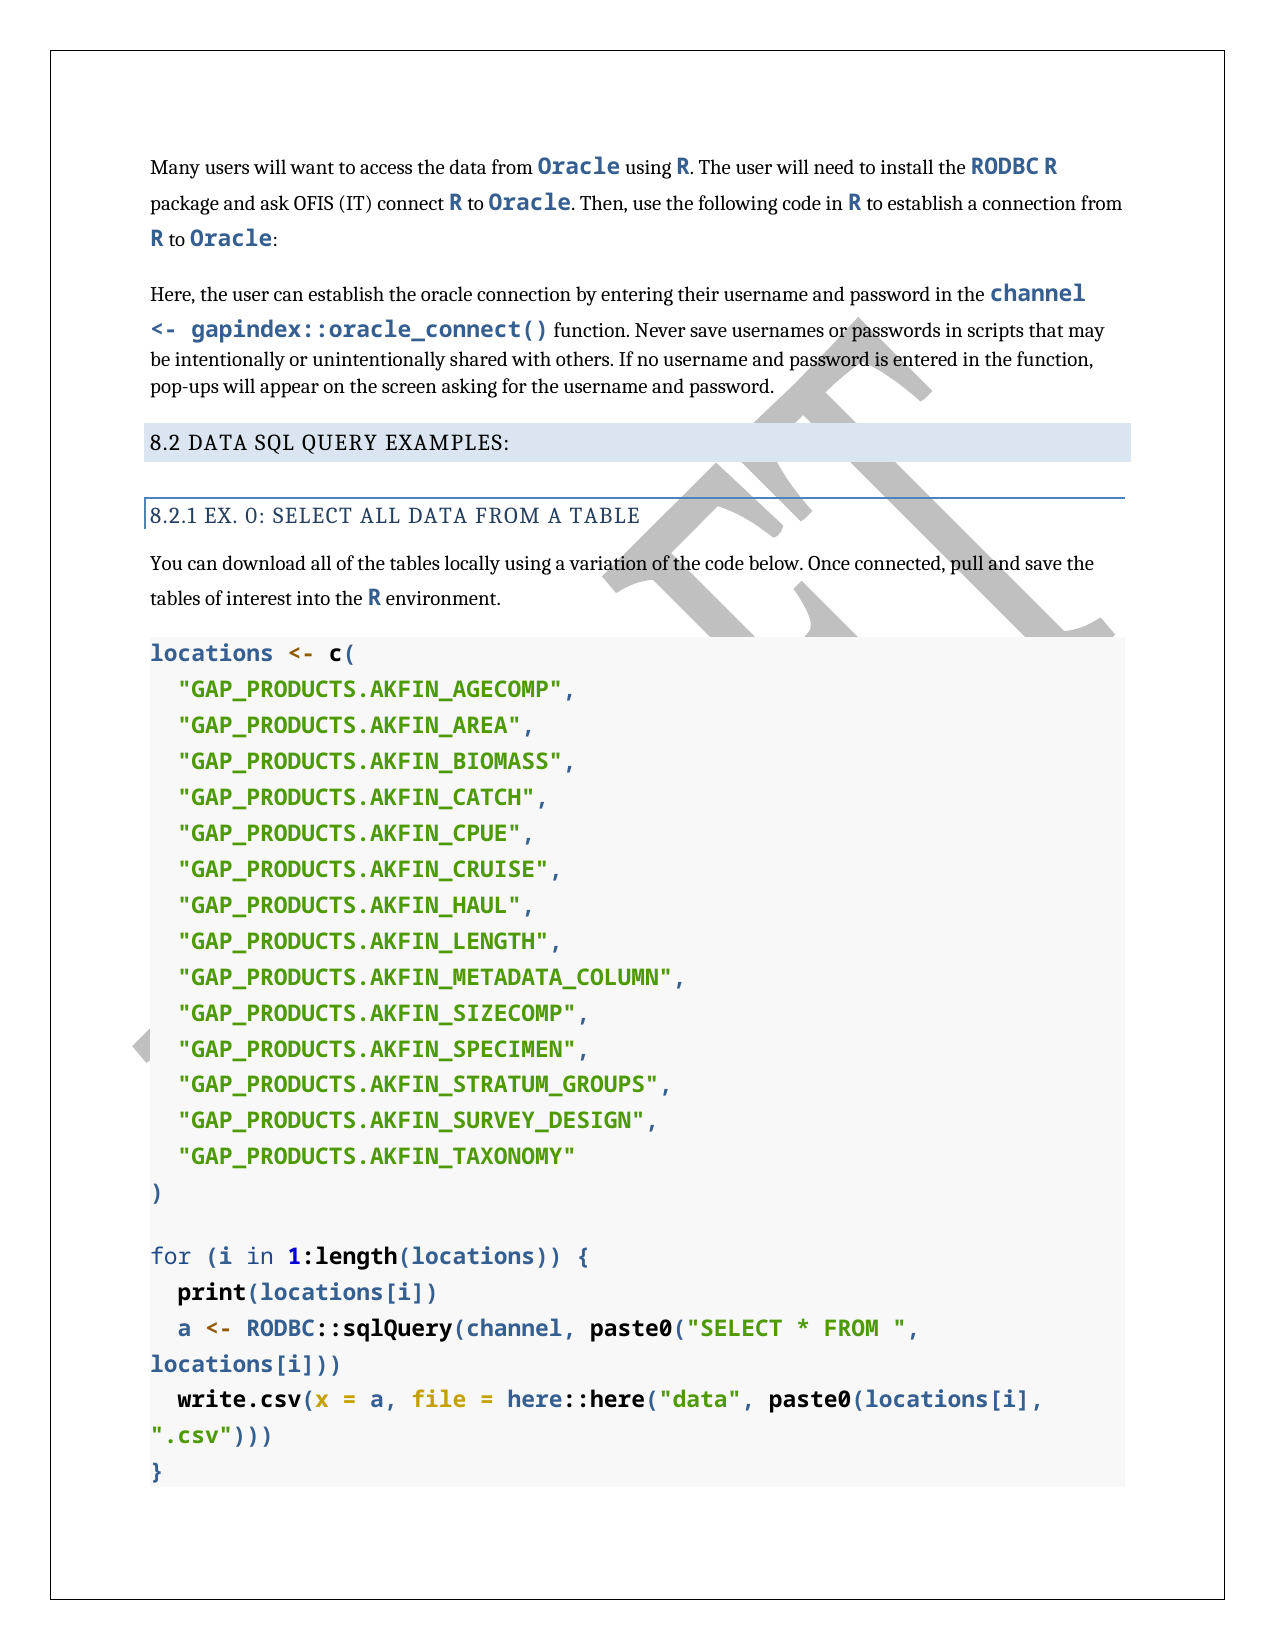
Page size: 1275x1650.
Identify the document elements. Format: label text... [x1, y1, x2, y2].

text Many users will want to access the data from Oracle using R. The user will need to install the RODBC R package and ask OFIS (IT) connect R to Oracle. Then, use the following code in R to establish a connection from R to Oracle: [150, 150, 1125, 253]
subtitle 8.2.1 Ex. 0: Select all data from a table [146, 499, 1125, 529]
subtitle 8.2 Data SQL Query Examples: [150, 429, 1125, 456]
text Here, the user can establish the oracle connection by entering their username and password in the channel <- gapindex::oracle_connect() function. Never save usernames or passwords in scripts that may be intentionally or unintentionally shared with others. If no username and password is entered in the function, pop-ups will appear on the screen asking for the username and password. [150, 277, 1125, 399]
text locations <- c( "GAP_PRODUCTS.AKFIN_AGECOMP", "GAP_PRODUCTS.AKFIN_AREA", "GAP_PRODUCTS.AKFIN_BIOMASS", "GAP_PRODUCTS.AKFIN_CATCH", "GAP_PRODUCTS.AKFIN_CPUE", "GAP_PRODUCTS.AKFIN_CRUISE", "GAP_PRODUCTS.AKFIN_HAUL", "GAP_PRODUCTS.AKFIN_LENGTH", "GAP_PRODUCTS.AKFIN_METADATA_COLUMN", "GAP_PRODUCTS.AKFIN_SIZECOMP", "GAP_PRODUCTS.AKFIN_SPECIMEN", "GAP_PRODUCTS.AKFIN_STRATUM_GROUPS", "GAP_PRODUCTS.AKFIN_SURVEY_DESIGN", "GAP_PRODUCTS.AKFIN_TAXONOMY" ) for (i in 1:length(locations)) { print(locations[i]) a <- RODBC::sqlQuery(channel, paste0("SELECT * FROM ", locations[i])) write.csv(x = a, file = here::here("data", paste0(locations[i], ".csv"))) } [150, 637, 1125, 1487]
text You can download all of the tables locally using a variation of the code below. Once connected, pull and save the tables of interest into the R environment. [150, 552, 1125, 612]
